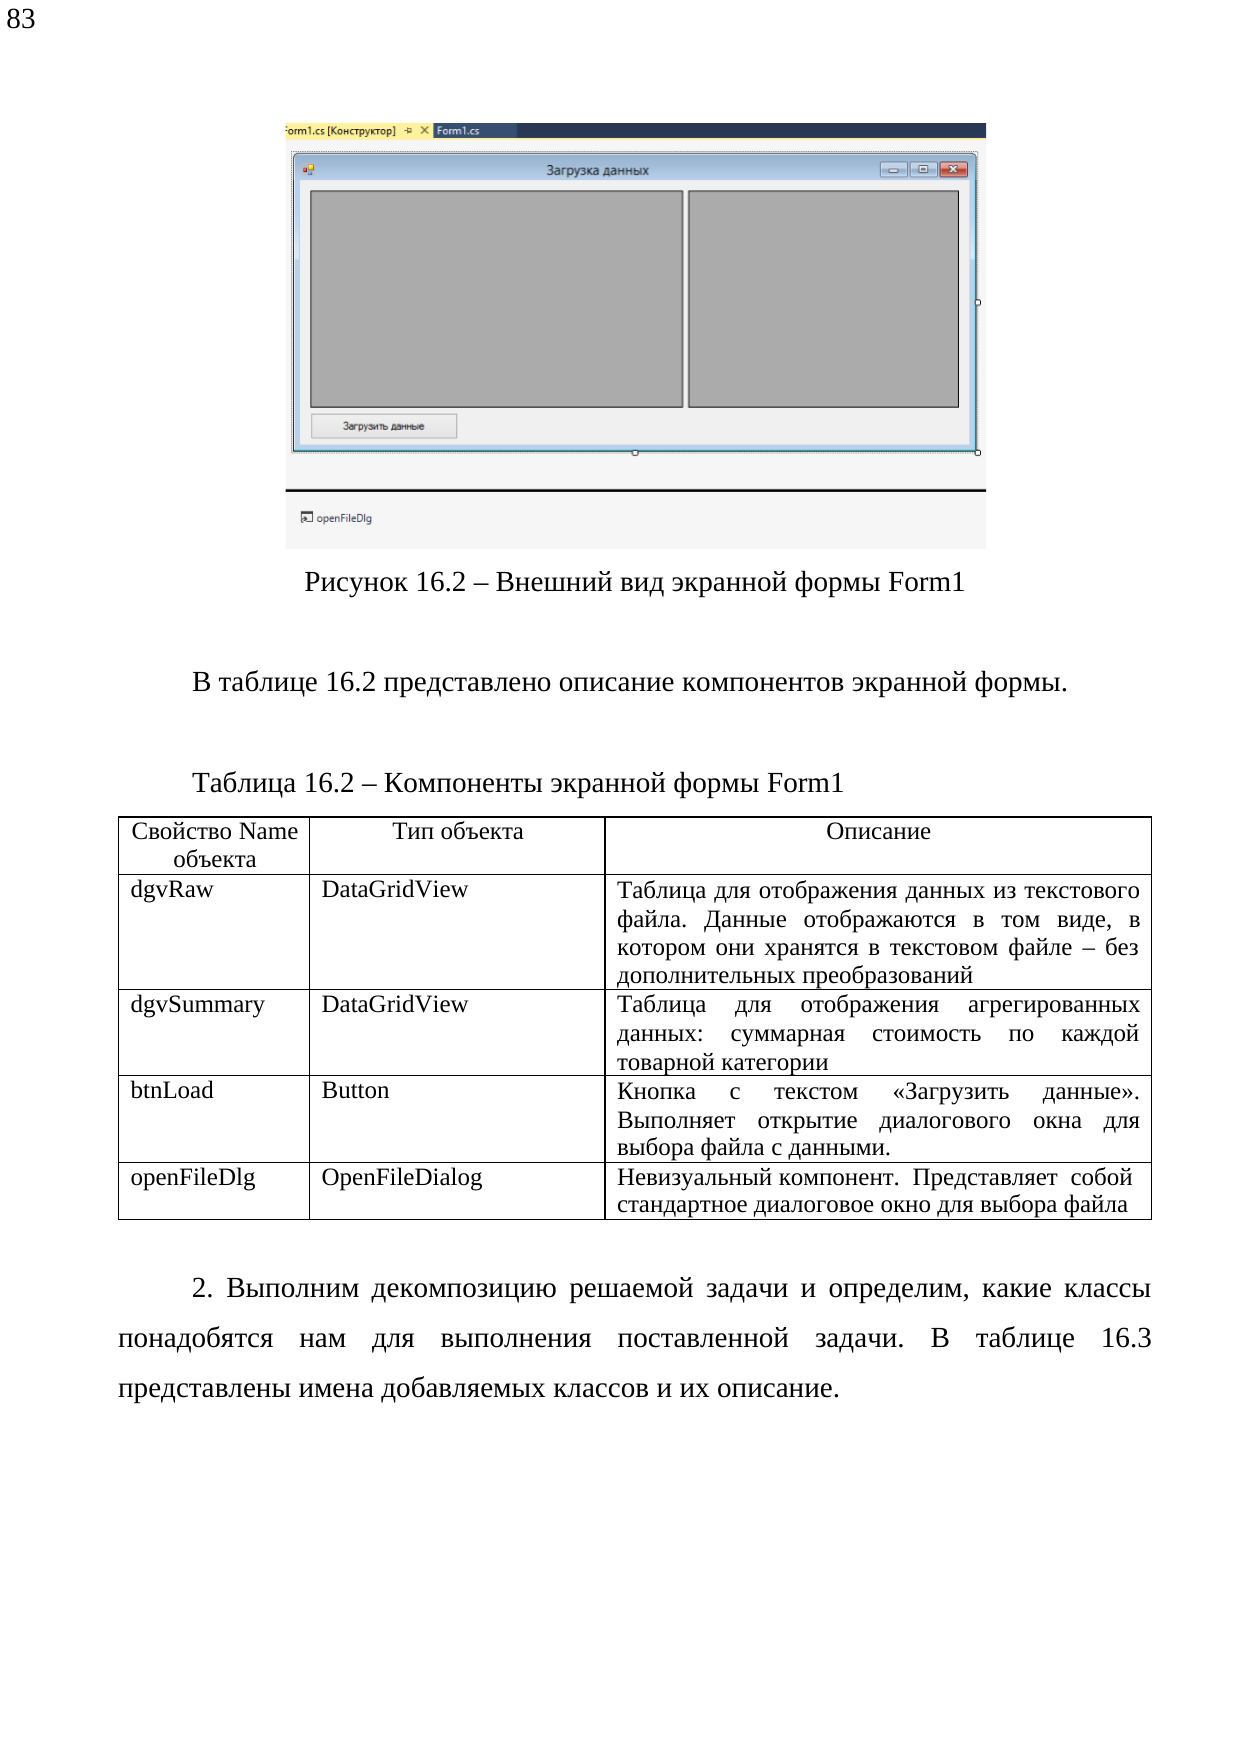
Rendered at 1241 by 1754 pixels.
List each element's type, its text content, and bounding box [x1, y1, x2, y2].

text Рисунок 16.2 – Внешний вид экранной формы Form1 [144, 564, 1126, 598]
table_header Тип объекта [310, 818, 604, 874]
picture [285, 123, 987, 549]
table_cell btnLoad [119, 1076, 309, 1162]
table_cell OpenFileDialog [310, 1163, 604, 1219]
table_header Свойство Name объекта [119, 818, 309, 874]
table_cell Таблица для отображения данных из текстового файла. Данные отображаются в том виде, в котором они хранятся в текстовом файле – без дополнительных преобразований [606, 875, 1151, 989]
table_cell DataGridView [310, 990, 604, 1075]
table_cell Button [310, 1076, 604, 1162]
table_header Описание [606, 818, 1151, 874]
table_cell Кнопка с текстом «Загрузить данные». Выполняет открытие диалогового окна для выбора файла с данными. [606, 1076, 1151, 1162]
list Выполним декомпозицию решаемой задачи и определим, какие классы понадобятся нам для выполнения поставленной задачи. В таблице 16.3 представлены имена добавляемых классов и их описание. [118, 1270, 1152, 1404]
table_cell Невизуальный компонент. Представляет собой стандартное диалоговое окно для выбора файла [606, 1163, 1151, 1219]
table_cell Таблица для отображения агрегированных данных: суммарная стоимость по каждой товарной категории [606, 990, 1151, 1075]
table_cell dgvSummary [119, 990, 309, 1075]
text В таблице 16.2 представлено описание компонентов экранной формы. Таблица 16.2 – Компоненты экранной формы Form1 [192, 611, 1070, 813]
table_cell openFileDlg [119, 1163, 309, 1219]
table_cell DataGridView [310, 875, 604, 989]
table_cell dgvRaw [119, 875, 309, 989]
